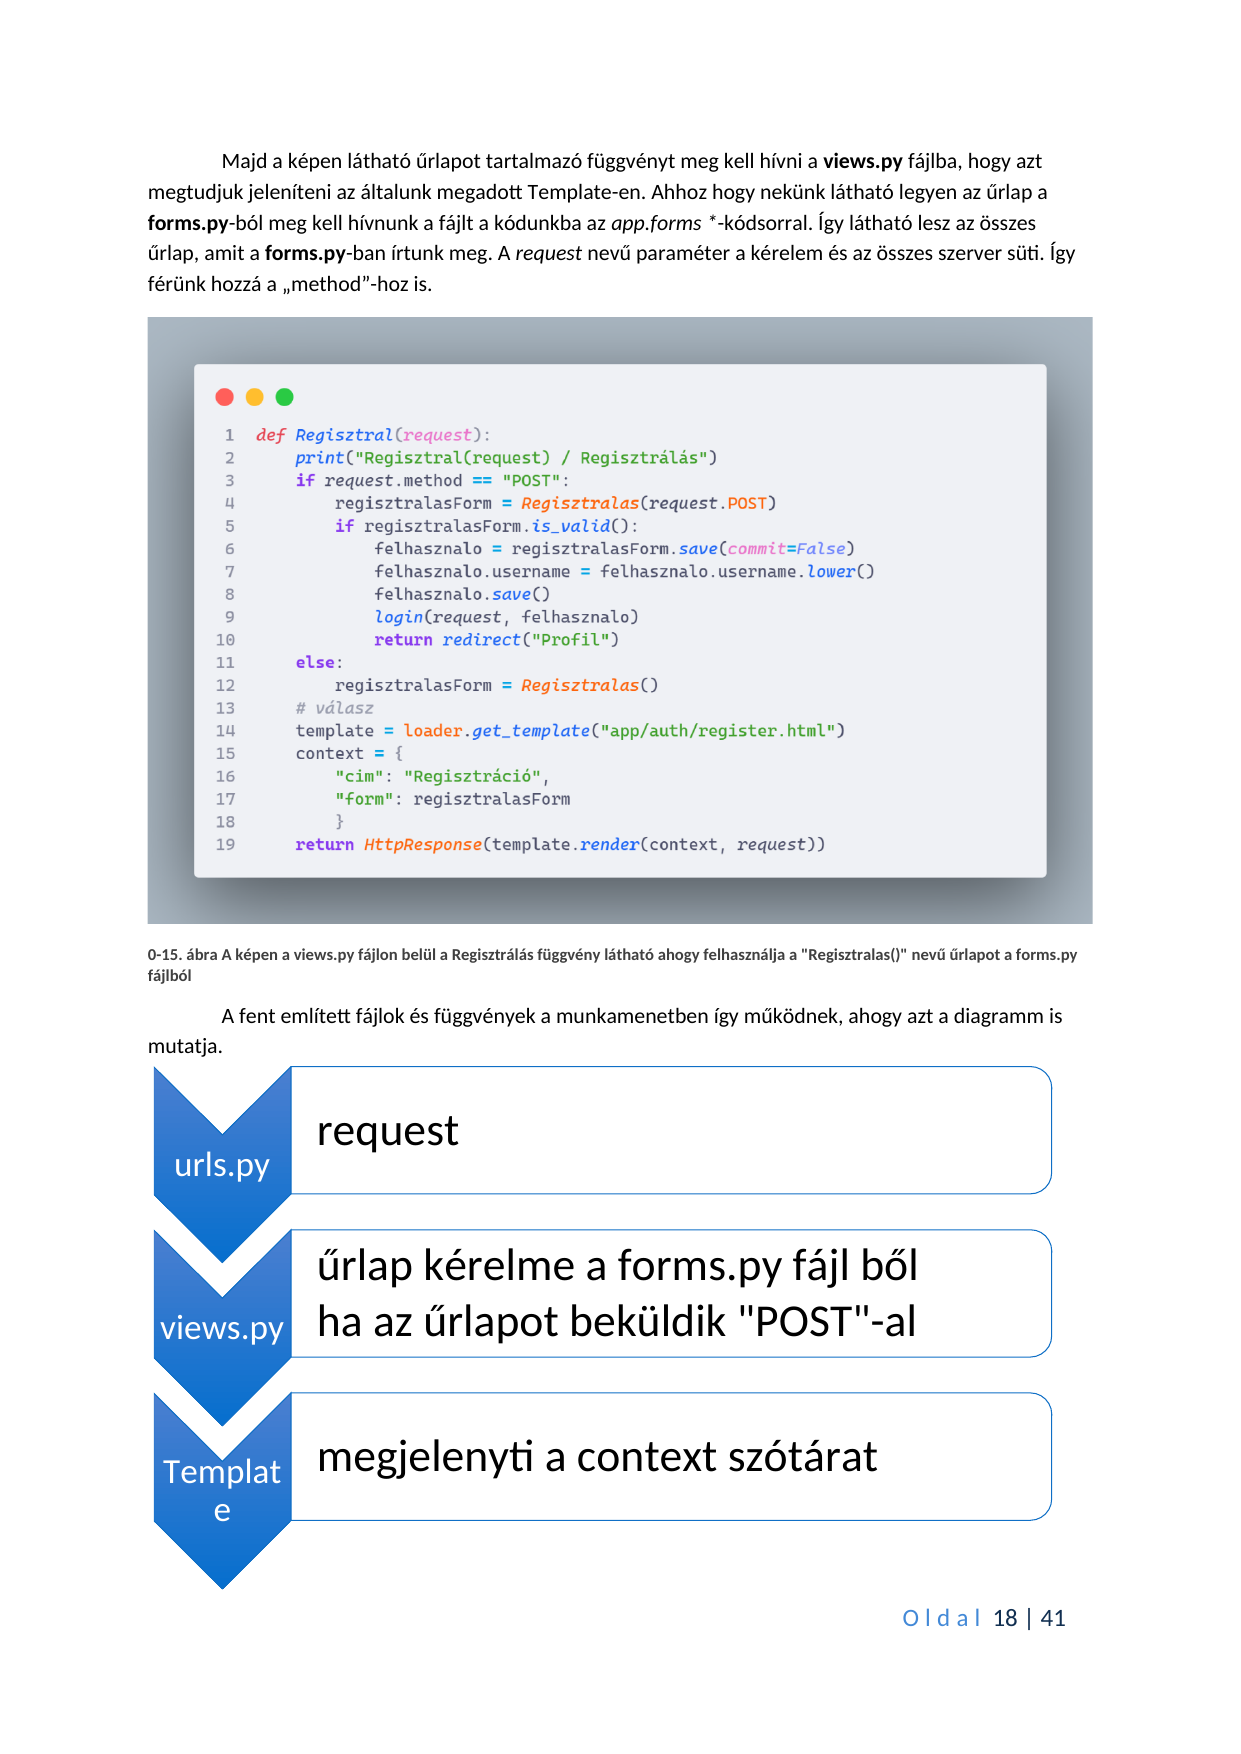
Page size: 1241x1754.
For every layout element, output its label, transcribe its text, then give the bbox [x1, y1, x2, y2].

picture [147, 317, 1093, 924]
text Majd a képen látható űrlapot tartalmazó függvényt meg kell hívni a views.py fájlba, hogy azt megtudjuk jeleníteni az általunk megadott Template-en. Ahhoz hogy nekünk látható legyen az űrlap a forms.py-ból meg kell hívnunk a fájlt a kódunkba az app.forms *-kódsorral. Így látható lesz az összes űrlap, amit a forms.py-ban írtunk meg. A request nevű paraméter a kérelem és az összes szerver süti. Így férünk hozzá a „method”-hoz is. [148, 148, 1093, 297]
text A fent említett fájlok és függvények a munkamenetben így működnek, ahogy azt a diagramm is mutatja. [148, 1002, 1093, 1597]
